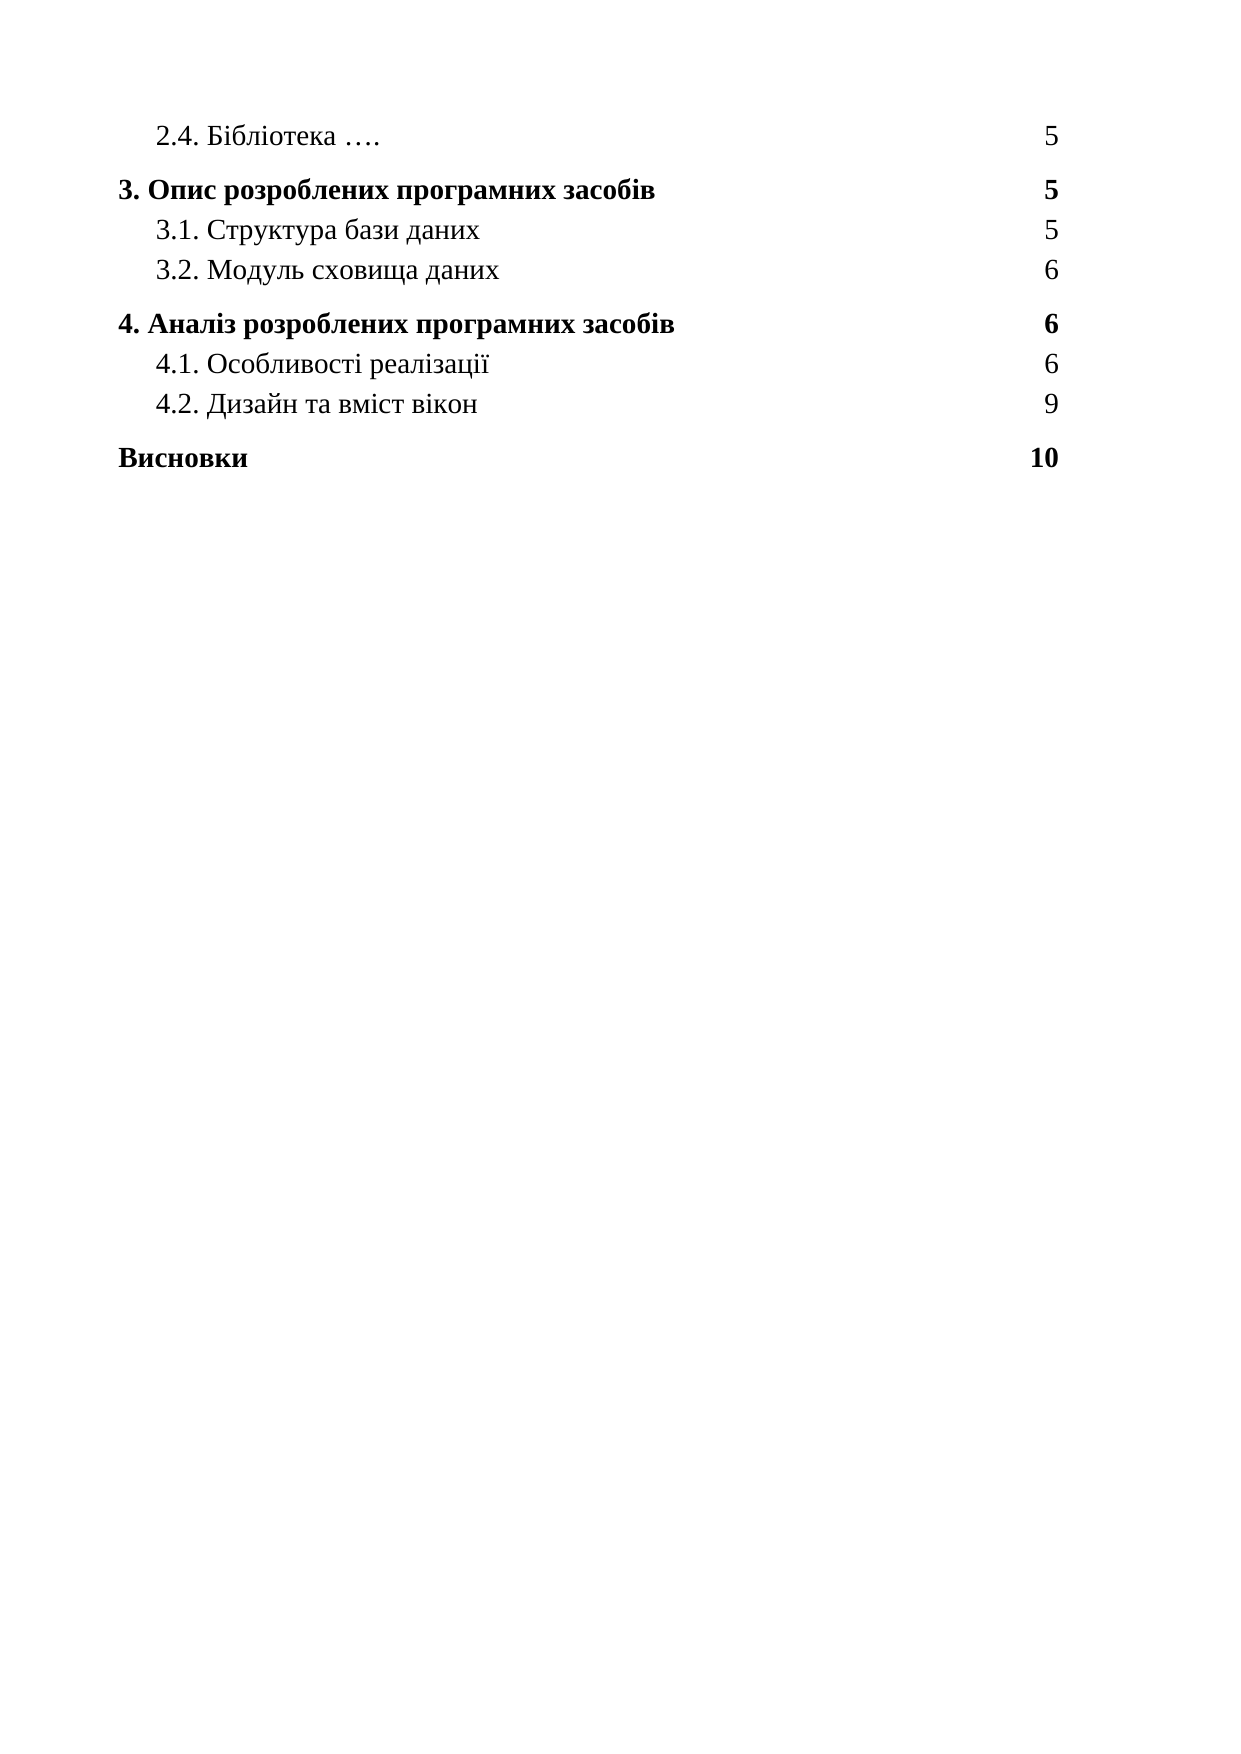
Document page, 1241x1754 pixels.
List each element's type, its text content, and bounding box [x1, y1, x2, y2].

text Висновки 10 [118, 440, 1122, 474]
text 3.2. Модуль сховища даних 6 [156, 252, 1122, 286]
text 3.1. Структура бази даних 5 [156, 212, 1122, 246]
text 2.4. Бібліотека …. 5 [156, 118, 1122, 152]
text 4. Аналіз розроблених програмних засобів 6 [118, 306, 1122, 340]
text 4.1. Особливості реалізації 6 [156, 346, 1122, 380]
text 3. Опис розроблених програмних засобів 5 [118, 172, 1122, 206]
text 4.2. Дизайн та вміст вікон 9 [156, 386, 1122, 419]
